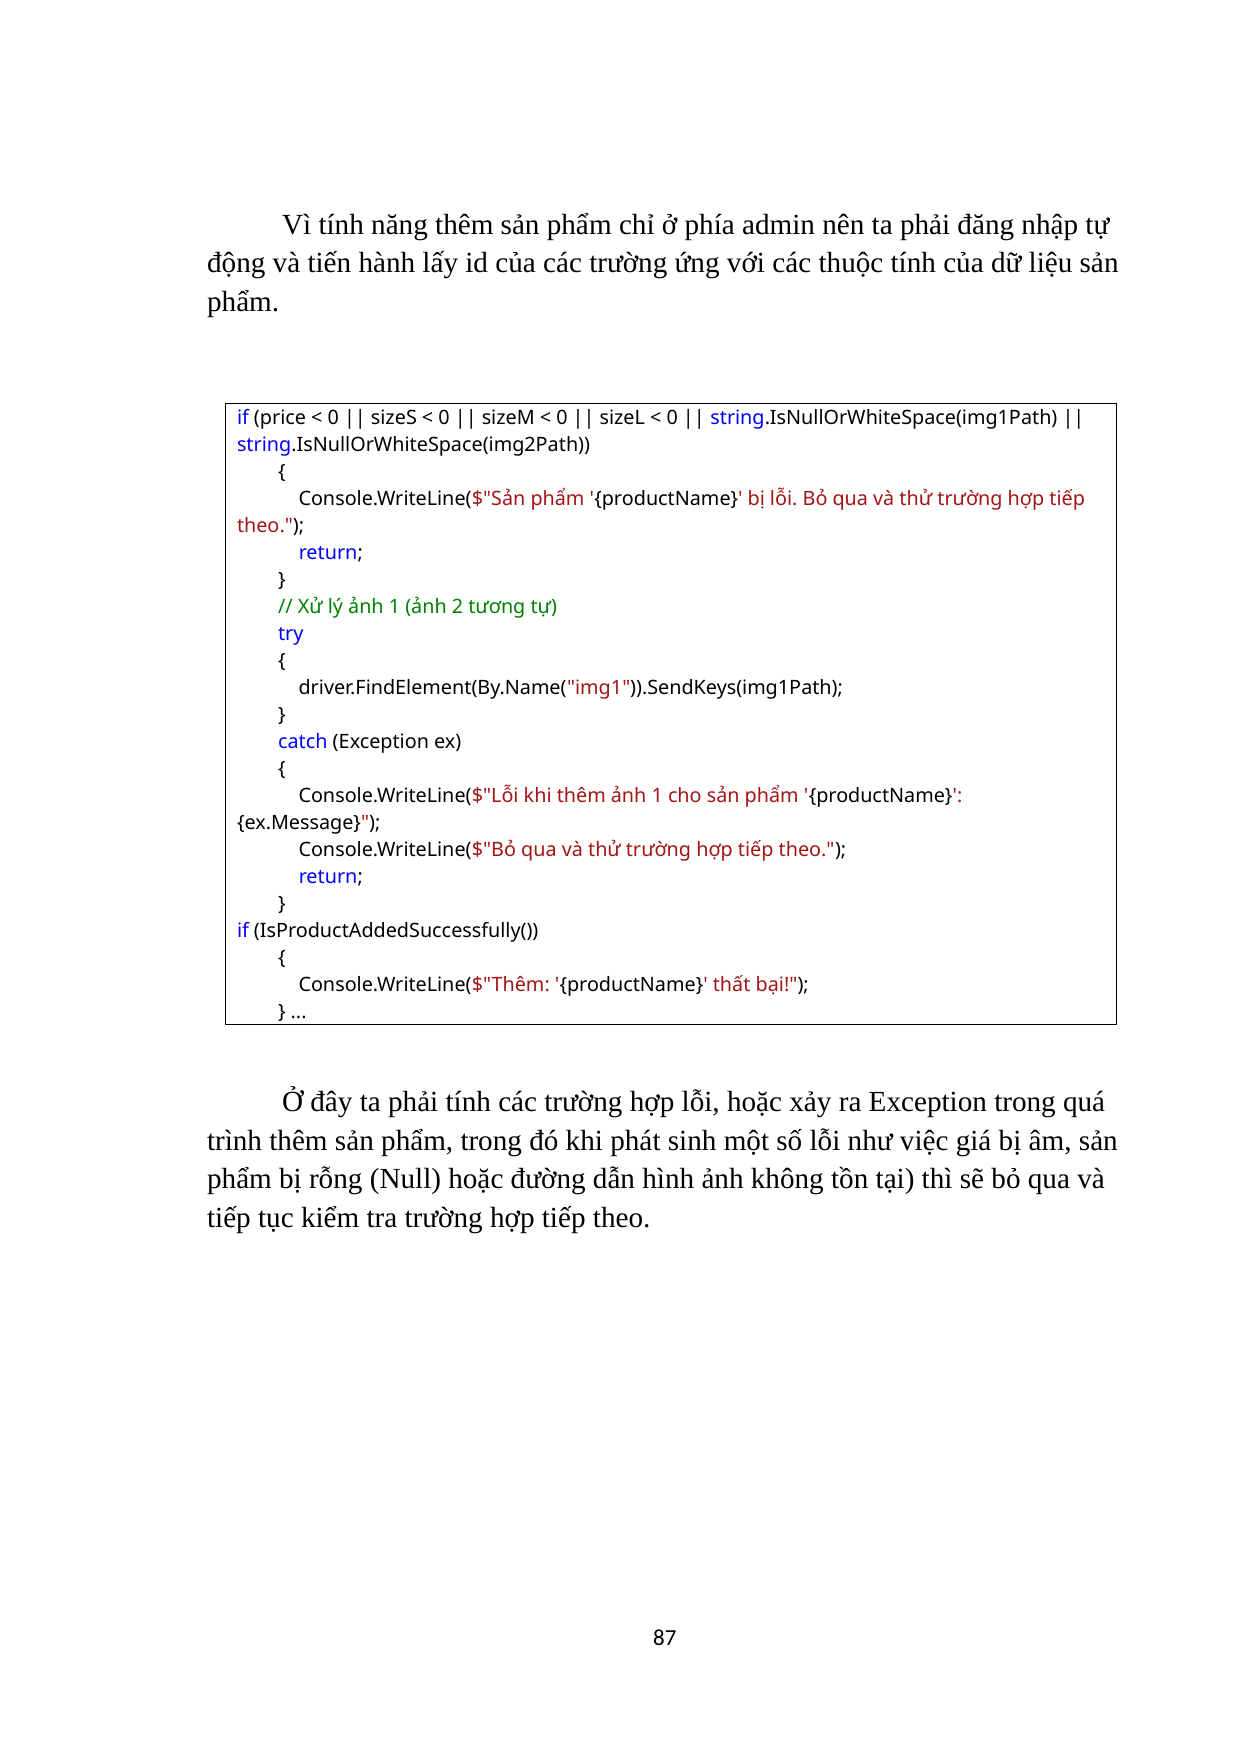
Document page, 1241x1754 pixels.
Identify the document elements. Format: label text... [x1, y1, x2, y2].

text Vì tính năng thêm sản phẩm chỉ ở phía admin nên ta phải đăng nhập tự động và tiến hành lấy id của các trường ứng với các thuộc tính của dữ liệu sản phẩm. [207, 207, 1122, 317]
text Ở đây ta phải tính các trường hợp lỗi, hoặc xảy ra Exception trong quá trình thêm sản phẩm, trong đó khi phát sinh một số lỗi như việc giá bị âm, sản phẩm bị rỗng (Null) hoặc đường dẫn hình ảnh không tồn tại) thì sẽ bỏ qua và tiếp tục kiểm tra trường hợp tiếp theo. [207, 1084, 1122, 1234]
table_header if (price < 0 || sizeS < 0 || sizeM < 0 || sizeL < 0 || string.IsNullOrWhiteSpace(img1Path) || string.IsNullOrWhiteSpace(img2Path)) { Console.WriteLine($"Sản phẩm '{productName}' bị lỗi. Bỏ qua và thử trường hợp tiếp theo."); return; } // Xử lý ảnh 1 (ảnh 2 tương tự) try { driver.FindElement(By.Name("img1")).SendKeys(img1Path); } catch (Exception ex) { Console.WriteLine($"Lỗi khi thêm ảnh 1 cho sản phẩm '{productName}': {ex.Message}"); Console.WriteLine($"Bỏ qua và thử trường hợp tiếp theo."); return; } if (IsProductAddedSuccessfully()) { Console.WriteLine($"Thêm: '{productName}' thất bại!"); } ... [226, 404, 1116, 1024]
